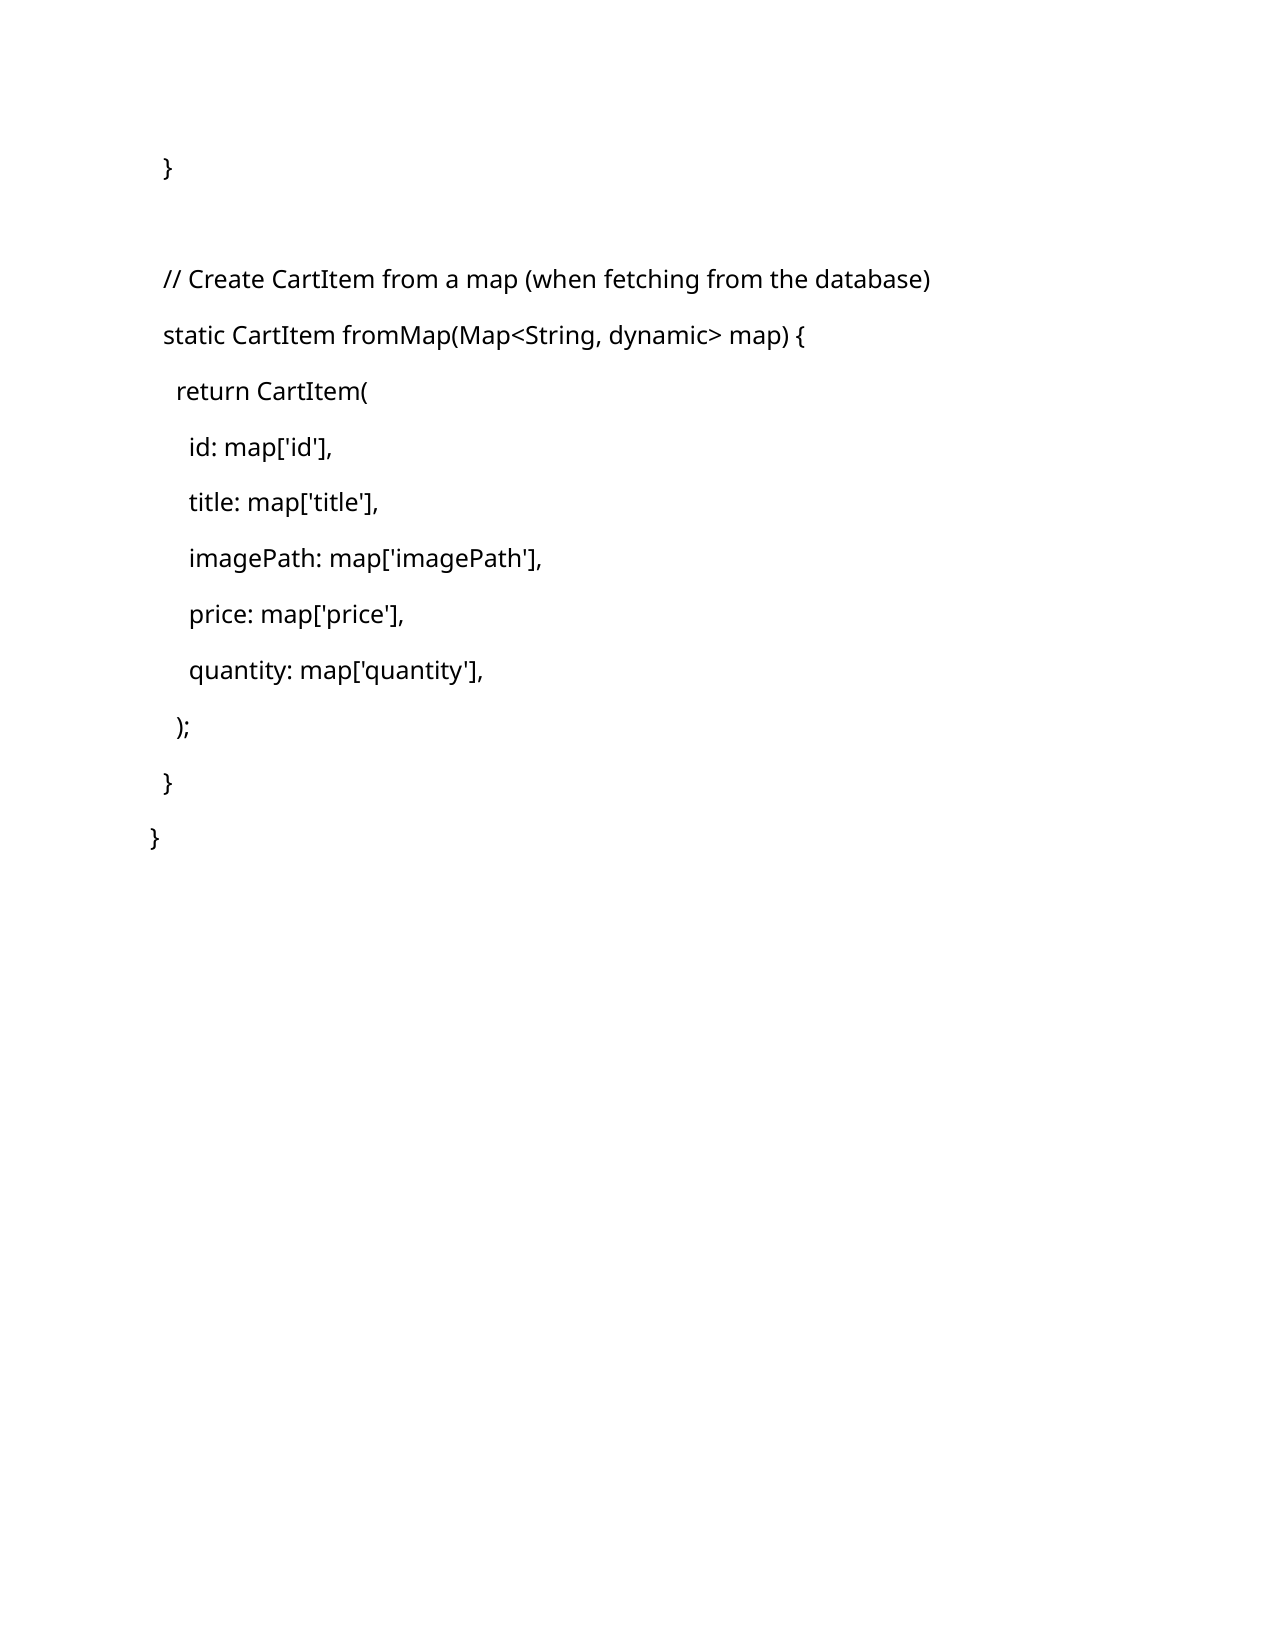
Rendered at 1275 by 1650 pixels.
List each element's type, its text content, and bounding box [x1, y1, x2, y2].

text // Create CartItem from a map (when fetching from the database) [150, 262, 1125, 296]
text } [150, 764, 1125, 798]
text ); [150, 708, 1125, 742]
text price: map['price'], [150, 597, 1125, 631]
text } [150, 150, 1125, 184]
text static CartItem fromMap(Map<String, dynamic> map) { [150, 317, 1125, 352]
text } [150, 820, 1125, 854]
text imagePath: map['imagePath'], [150, 541, 1125, 575]
text return CartItem( [150, 373, 1125, 407]
text title: map['title'], [150, 485, 1125, 519]
text quantity: map['quantity'], [150, 652, 1125, 687]
text id: map['id'], [150, 429, 1125, 463]
